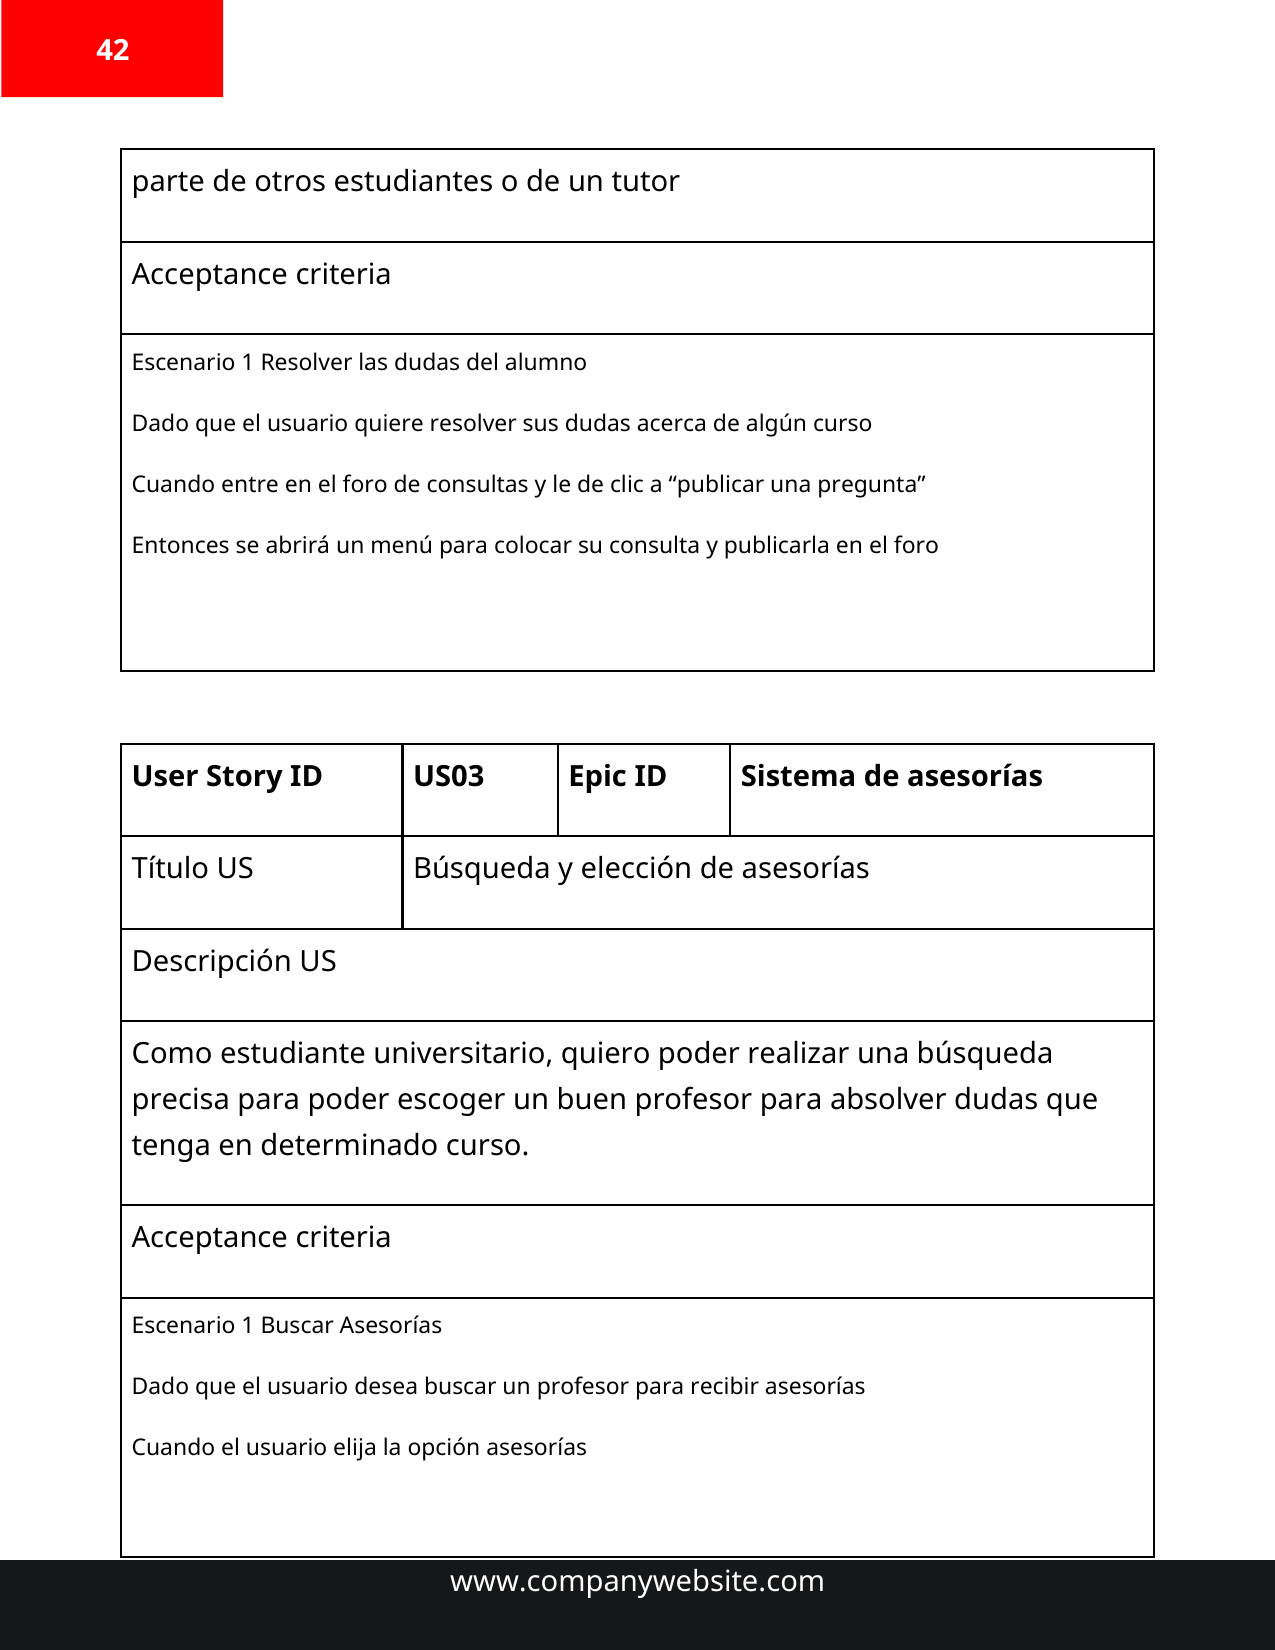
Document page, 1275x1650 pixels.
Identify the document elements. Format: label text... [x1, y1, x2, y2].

table_cell Escenario 1 Resolver las dudas del alumno Dado que el usuario quiere resolver sus dudas acerca de algún curso Cuando entre en el foro de consultas y le de clic a “publicar una pregunta” Entonces se abrirá un menú para colocar su consulta y publicarla en el foro [122, 335, 1153, 670]
table_cell Como estudiante universitario, quiero poder realizar una búsqueda precisa para poder escoger un buen profesor para absolver dudas que tenga en determinado curso. [122, 1022, 1153, 1204]
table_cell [122, 1299, 1153, 1556]
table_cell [122, 150, 1153, 241]
table_cell Acceptance criteria [122, 1206, 1153, 1297]
table_cell Acceptance criteria [122, 243, 1153, 333]
table_header Epic ID [559, 745, 729, 835]
table_header User Story ID [122, 745, 401, 835]
table_header Sistema de asesorías [731, 745, 1153, 835]
table_cell Título US [122, 837, 401, 928]
table_cell Descripción US [122, 930, 1153, 1020]
table_header US03 [404, 745, 557, 835]
table_cell Búsqueda y elección de asesorías [404, 837, 1153, 928]
